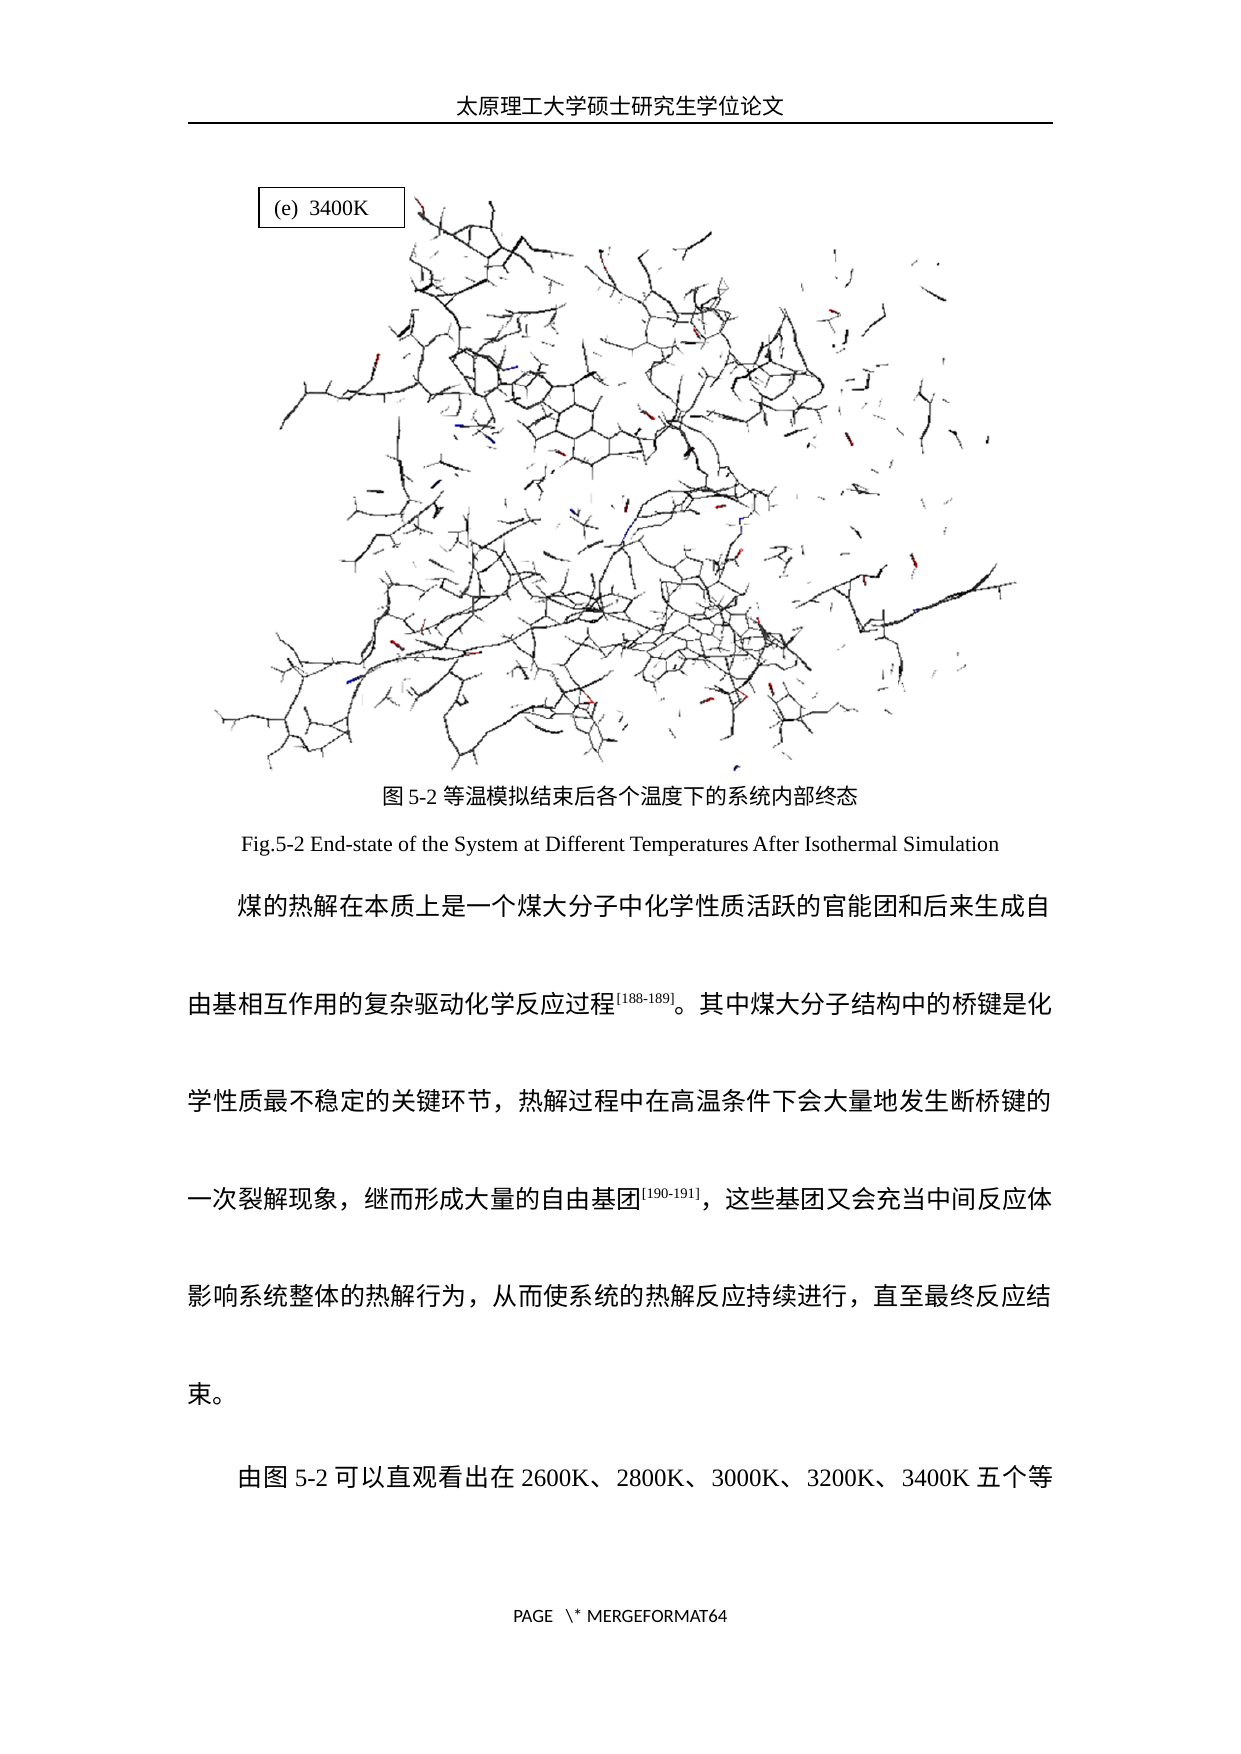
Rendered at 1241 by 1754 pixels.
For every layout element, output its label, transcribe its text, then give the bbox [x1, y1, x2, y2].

picture [207, 161, 1034, 776]
text 图5-2 等温模拟结束后各个温度下的系统内部终态 [187, 779, 1053, 811]
text 煤的热解在本质上是一个煤大分子中化学性质活跃的官能团和后来生成自由基相互作用的复杂驱动化学反应过程[188-189]。其中煤大分子结构中的桥键是化学性质最不稳定的关键环节，热解过程中在高温条件下会大量地发生断桥键的一次裂解现象，继而形成大量的自由基团[190-191]，这些基团又会充当中间反应体影响系统整体的热解行为，从而使系统的热解反应持续进行，直至最终反应结束。 [187, 872, 1053, 1425]
text Fig.5-2 End-state of the System at Different Temperatures After Isothermal Simulation [187, 827, 1053, 859]
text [187, 1443, 1053, 1508]
